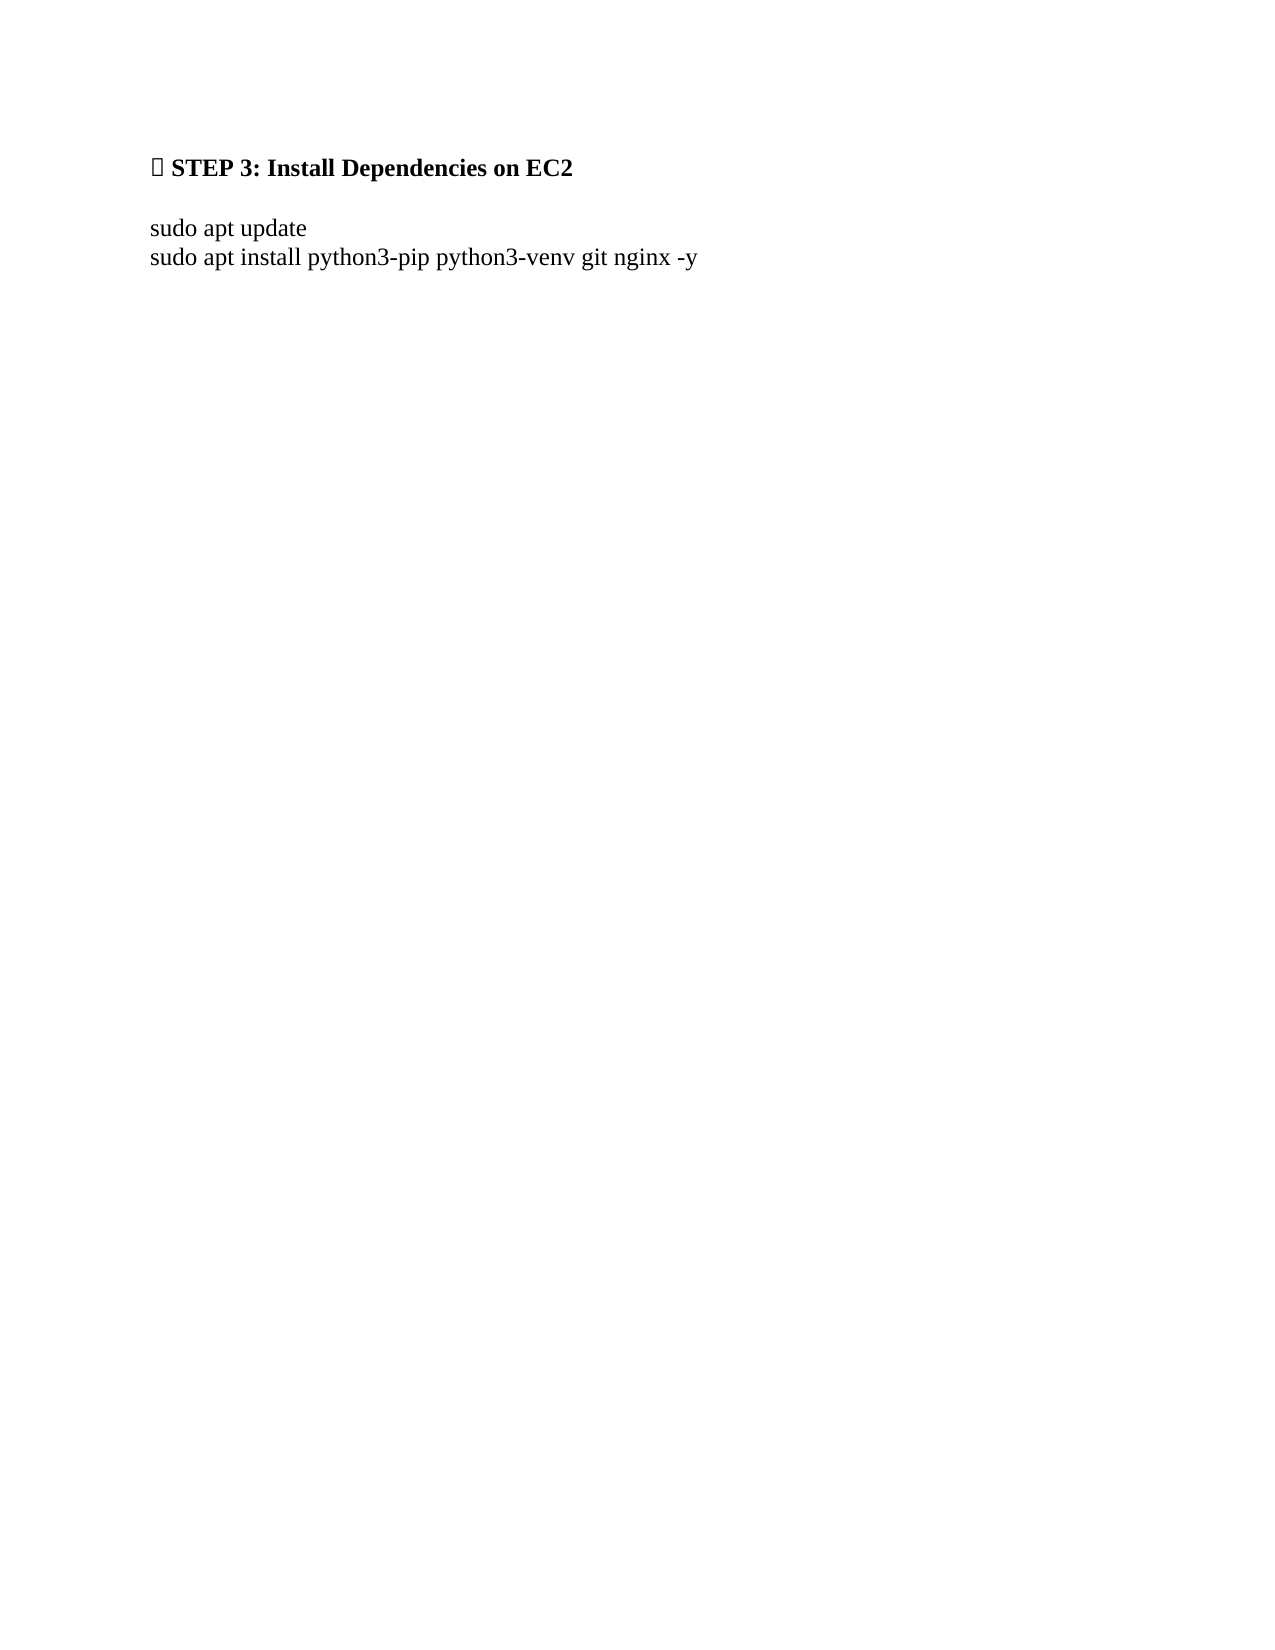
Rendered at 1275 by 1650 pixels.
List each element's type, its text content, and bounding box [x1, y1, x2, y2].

text sudo apt install python3-pip python3-venv git nginx -y [150, 242, 1125, 270]
text sudo apt update [150, 213, 1125, 242]
text ✅ STEP 3: Install Dependencies on EC2 [150, 150, 1125, 184]
